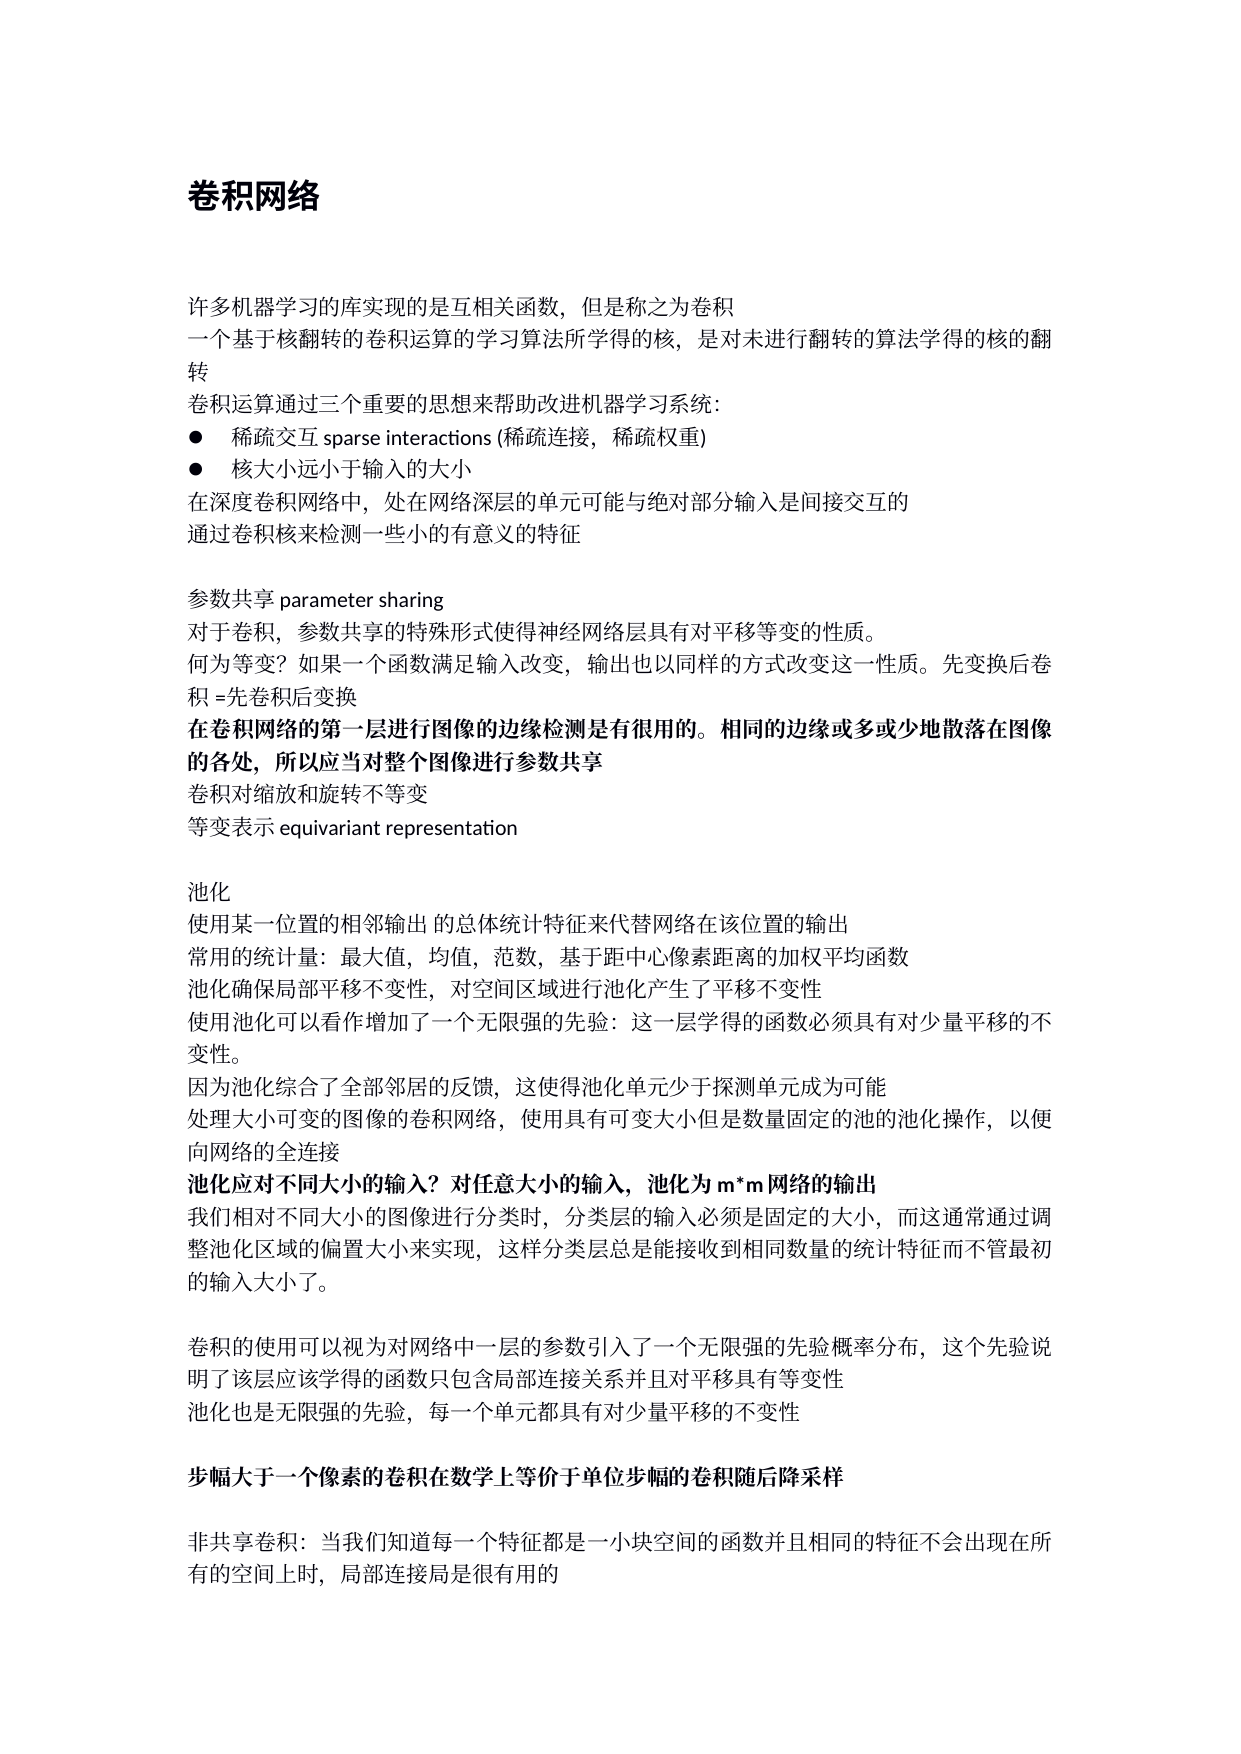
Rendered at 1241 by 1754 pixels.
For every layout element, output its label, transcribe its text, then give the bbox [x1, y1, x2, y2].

text 步幅大于一个像素的卷积在数学上等价于单位步幅的卷积随后降采样 [187, 1459, 1053, 1492]
text 我们相对不同大小的图像进行分类时，分类层的输入必须是固定的大小，而这通常通过调整池化区域的偏置大小来实现，这样分类层总是能接收到相同数量的统计特征而不管最初的输入大小了。 [187, 1199, 1053, 1297]
text 池化确保局部平移不变性，对空间区域进行池化产生了平移不变性 [187, 972, 1053, 1004]
text 池化也是无限强的先验，每一个单元都具有对少量平移的不变性 [187, 1394, 1053, 1427]
text 等变表示equivariant representation [187, 809, 1053, 842]
text 参数共享parameter sharing [187, 582, 1053, 614]
text 池化应对不同大小的输入？对任意大小的输入，池化为m*m网络的输出 [187, 1167, 1053, 1199]
text 卷积的使用可以视为对网络中一层的参数引入了一个无限强的先验概率分布，这个先验说明了该层应该学得的函数只包含局部连接关系并且对平移具有等变性 [187, 1329, 1053, 1394]
subtitle 卷积网络 [187, 162, 1053, 227]
text 卷积对缩放和旋转不等变 [187, 777, 1053, 809]
text 一个基于核翻转的卷积运算的学习算法所学得的核，是对未进行翻转的算法学得的核的翻转 [187, 322, 1053, 387]
list 稀疏交互sparse interactions (稀疏连接，稀疏权重) [187, 419, 1053, 452]
text 卷积运算通过三个重要的思想来帮助改进机器学习系统： [187, 387, 1053, 419]
text 何为等变？如果一个函数满足输入改变，输出也以同样的方式改变这一性质。先变换后卷积 =先卷积后变换 [187, 647, 1053, 712]
text 在卷积网络的第一层进行图像的边缘检测是有很用的。相同的边缘或多或少地散落在图像的各处，所以应当对整个图像进行参数共享 [187, 712, 1053, 777]
text 常用的统计量：最大值，均值，范数，基于距中心像素距离的加权平均函数 [187, 939, 1053, 972]
text 对于卷积，参数共享的特殊形式使得神经网络层具有对平移等变的性质。 [187, 614, 1053, 647]
text 非共享卷积：当我们知道每一个特征都是一小块空间的函数并且相同的特征不会出现在所有的空间上时，局部连接局是很有用的 [187, 1524, 1053, 1589]
text 许多机器学习的库实现的是互相关函数，但是称之为卷积 [187, 289, 1053, 322]
text 池化 [187, 874, 1053, 907]
text 因为池化综合了全部邻居的反馈，这使得池化单元少于探测单元成为可能 [187, 1069, 1053, 1102]
text 使用某一位置的相邻输出 的总体统计特征来代替网络在该位置的输出 [187, 907, 1053, 939]
text 通过卷积核来检测一些小的有意义的特征 [187, 517, 1053, 549]
text 使用池化可以看作增加了一个无限强的先验：这一层学得的函数必须具有对少量平移的不变性。 [187, 1004, 1053, 1069]
text 处理大小可变的图像的卷积网络，使用具有可变大小但是数量固定的池的池化操作，以便向网络的全连接 [187, 1102, 1053, 1167]
list 核大小远小于输入的大小 [187, 452, 1053, 484]
text 在深度卷积网络中，处在网络深层的单元可能与绝对部分输入是间接交互的 [187, 484, 1053, 517]
